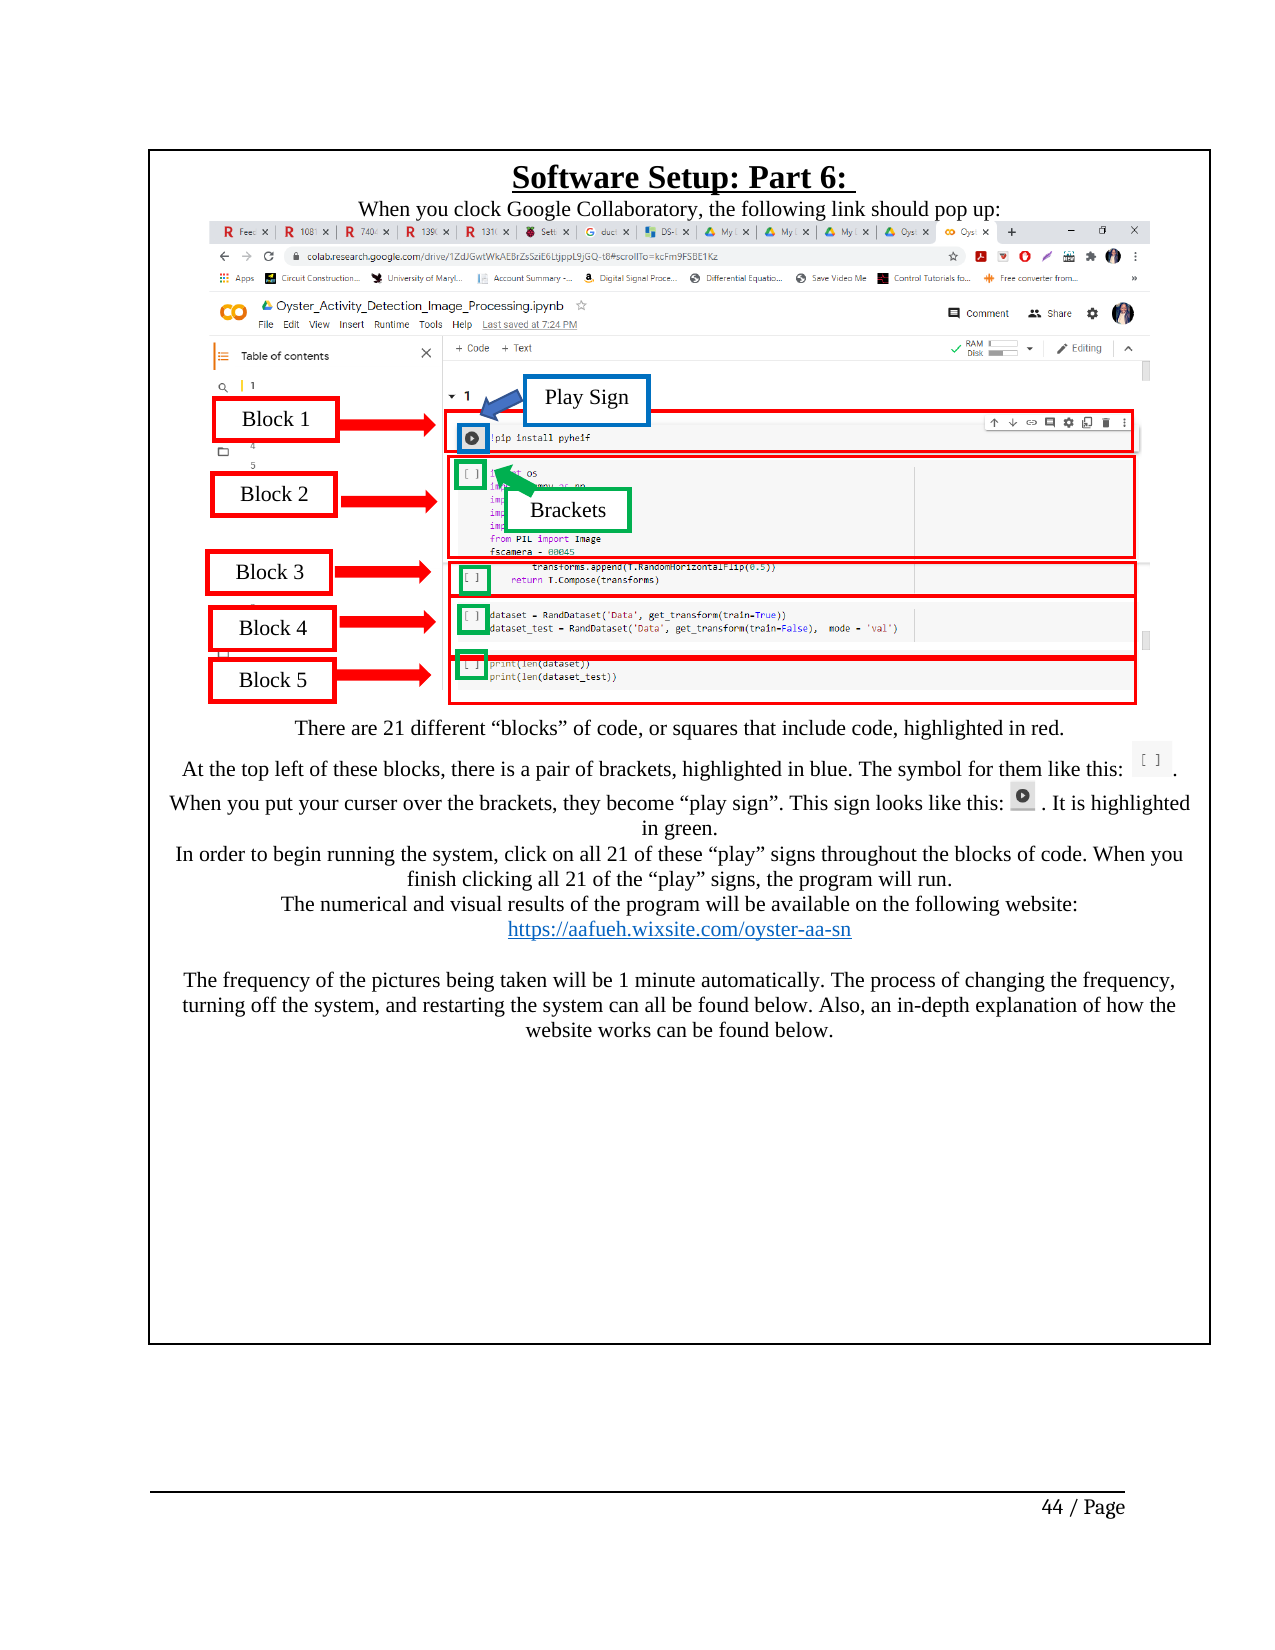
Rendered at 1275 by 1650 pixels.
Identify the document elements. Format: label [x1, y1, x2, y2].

picture [209, 221, 1150, 690]
picture [460, 661, 484, 676]
picture [451, 598, 1134, 655]
picture [1010, 780, 1036, 811]
picture [1129, 740, 1173, 777]
picture [451, 661, 1134, 690]
picture [463, 569, 487, 591]
picture [451, 564, 1134, 594]
